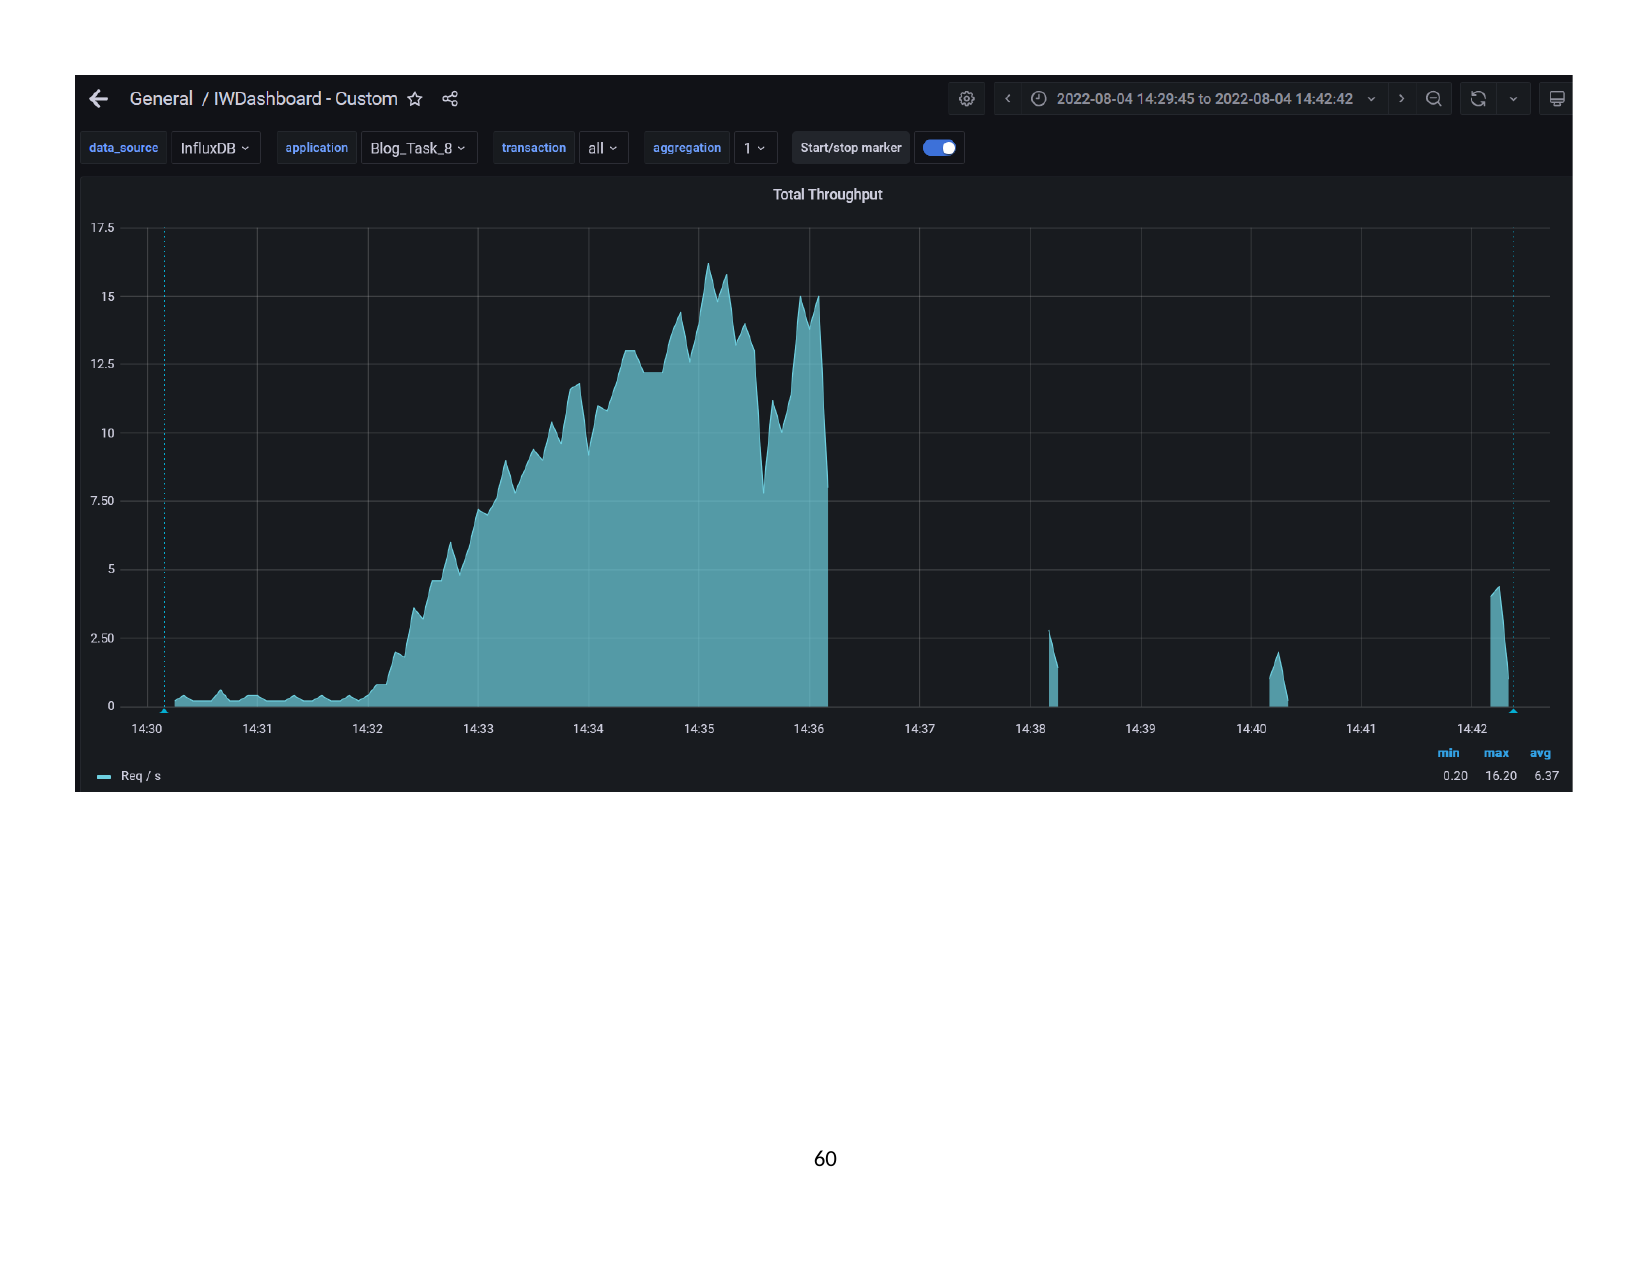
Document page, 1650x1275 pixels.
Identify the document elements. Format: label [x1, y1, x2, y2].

picture [75, 75, 1573, 792]
